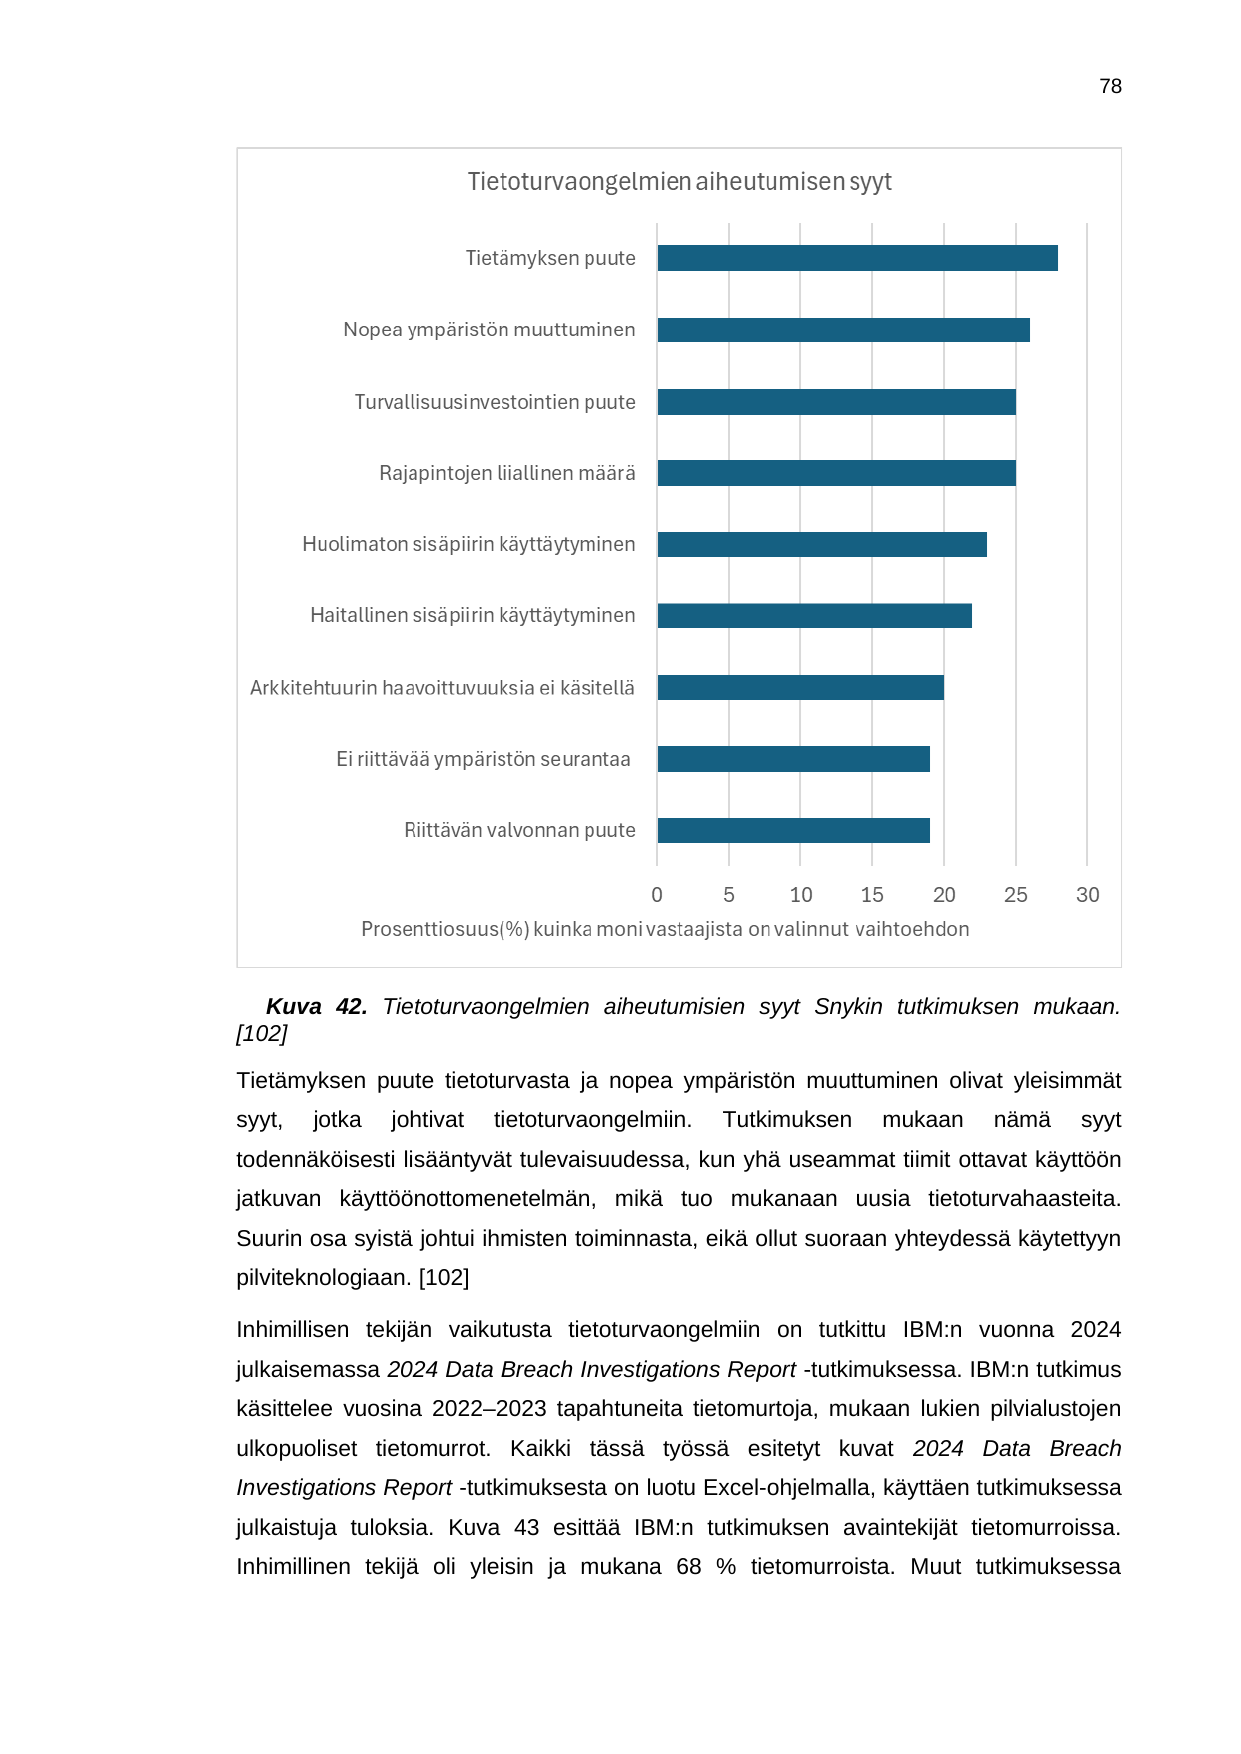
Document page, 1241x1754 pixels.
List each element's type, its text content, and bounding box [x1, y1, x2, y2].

text Kuva 42. Tietoturvaongelmien aiheutumisien syyt Snykin tutkimuksen mukaan. [102] [236, 993, 1122, 1046]
text Tietämyksen puute tietoturvasta ja nopea ympäristön muuttuminen olivat yleisimmät syyt, jotka johtivat tietoturvaongelmiin. Tutkimuksen mukaan nämä syyt todennäköisesti lisääntyvät tulevaisuudessa, kun yhä useammat tiimit ottavat käyttöön jatkuvan käyttöönottomenetelmän, mikä tuo mukanaan uusia tietoturvahaasteita. Suurin osa syistä johtui ihmisten toiminnasta, eikä ollut suoraan yhteydessä käytettyyn pilviteknologiaan. [102] [236, 1067, 1122, 1291]
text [236, 1316, 1122, 1579]
picture [236, 147, 1123, 968]
